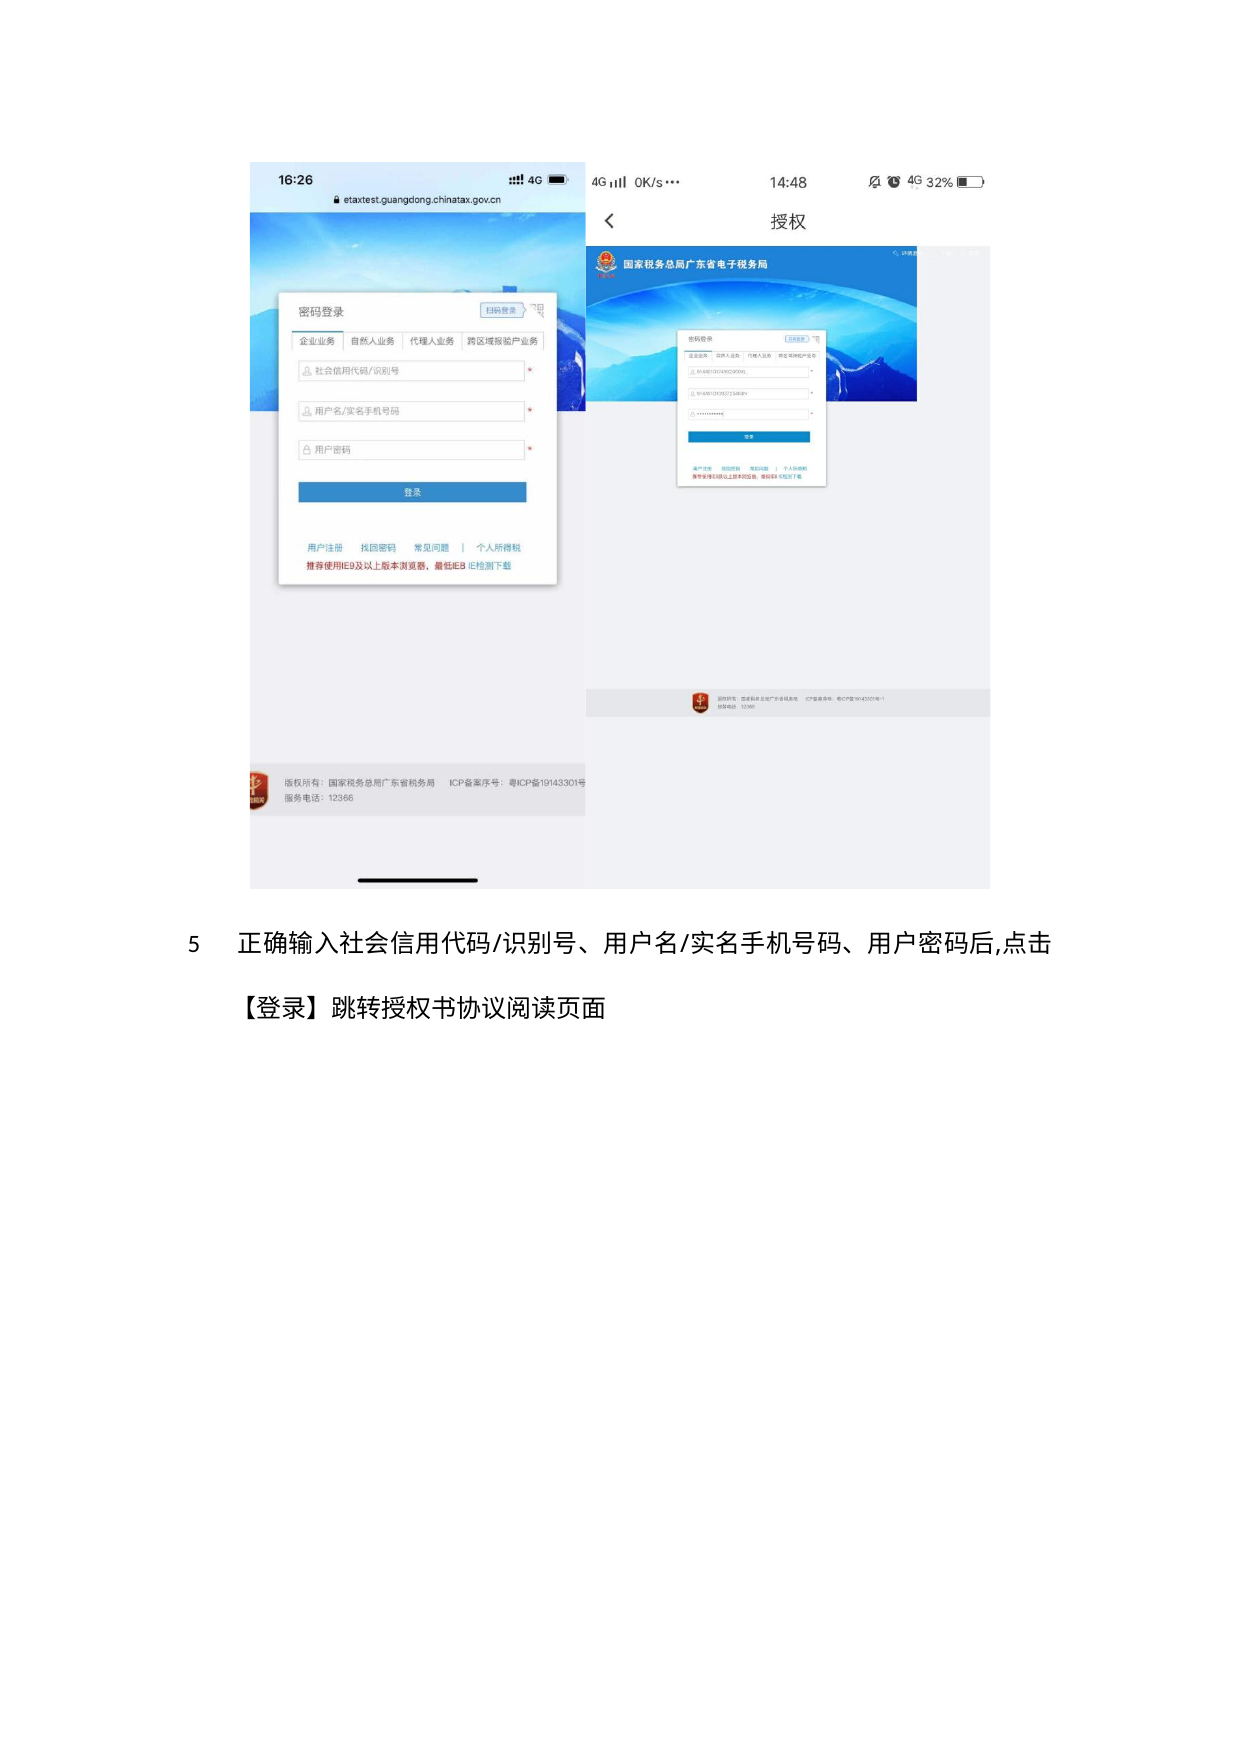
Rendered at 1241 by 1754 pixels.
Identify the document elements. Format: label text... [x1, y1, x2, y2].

picture [249, 162, 991, 889]
list 正确输入社会信用代码/识别号、用户名/实名手机号码、用户密码后,点击【登录】跳转授权书协议阅读页面 [187, 909, 1053, 1039]
